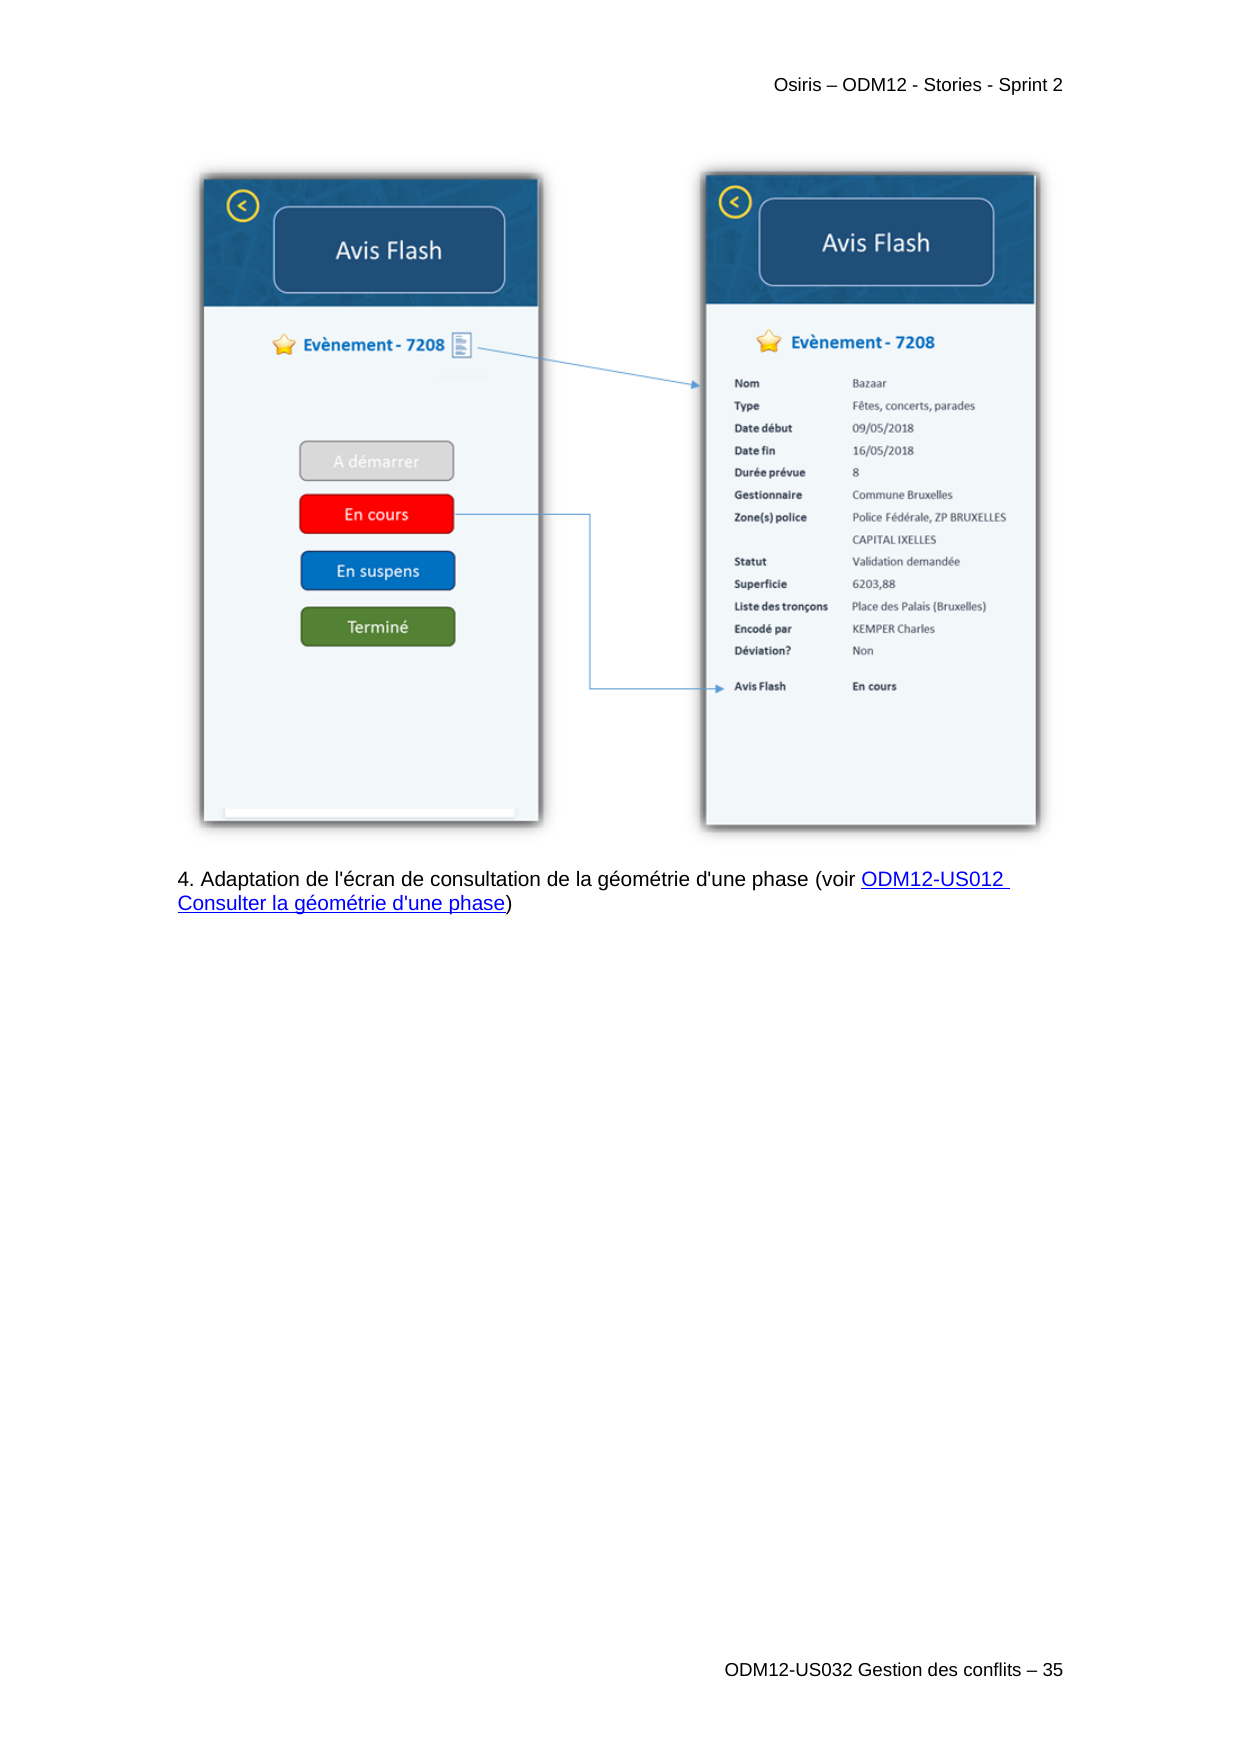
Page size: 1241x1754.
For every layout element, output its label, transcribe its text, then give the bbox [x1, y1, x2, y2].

picture [177, 150, 1063, 855]
text 4. Adaptation de l'écran de consultation de la géométrie d'une phase (voir ODM12-US012 Consulter la géométrie d'une phase) [177, 867, 1063, 915]
